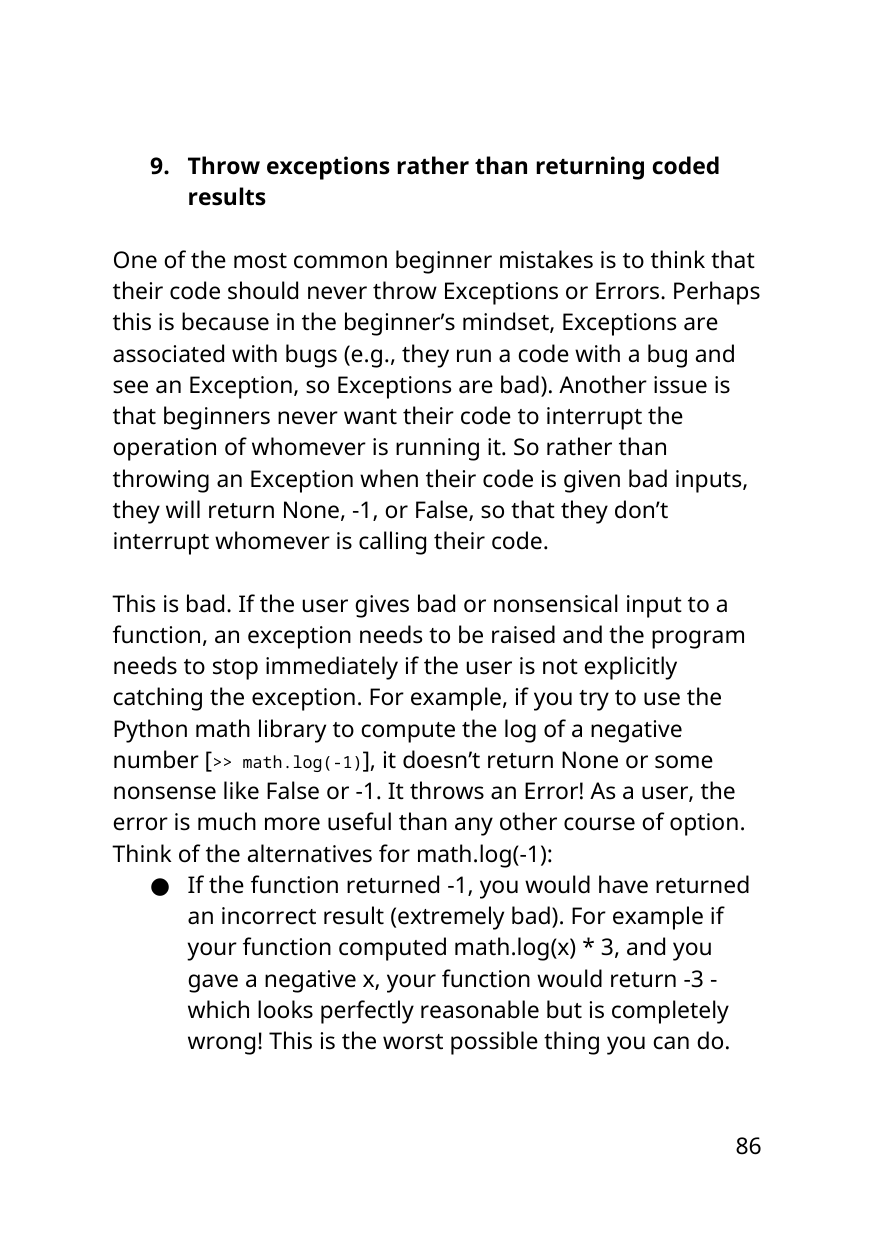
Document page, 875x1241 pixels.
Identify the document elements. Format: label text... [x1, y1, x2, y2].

text This is bad. If the user gives bad or nonsensical input to a function, an exception needs to be raised and the program needs to stop immediately if the user is not explicitly catching the exception. For example, if you try to use the Python math library to compute the log of a negative number [>> math.log(-1)], it doesn’t return None or some nonsense like False or -1. It throws an Error! As a user, the error is much more useful than any other course of option. Think of the alternatives for math.log(-1): [112, 556, 762, 869]
list Throw exceptions rather than returning coded results [150, 150, 762, 212]
list If the function returned -1, you would have returned an incorrect result (extremely bad). For example if your function computed math.log(x) * 3, and you gave a negative x, your function would return -3 - which looks perfectly reasonable but is completely wrong! This is the worst possible thing you can do. [150, 869, 762, 1056]
text One of the most common beginner mistakes is to think that their code should never throw Exceptions or Errors. Perhaps this is because in the beginner’s mindset, Exceptions are associated with bugs (e.g., they run a code with a bug and see an Exception, so Exceptions are bad). Another issue is that beginners never want their code to interrupt the operation of whomever is running it. So rather than throwing an Exception when their code is given bad inputs, they will return None, -1, or False, so that they don’t interrupt whomever is calling their code. [112, 244, 762, 556]
